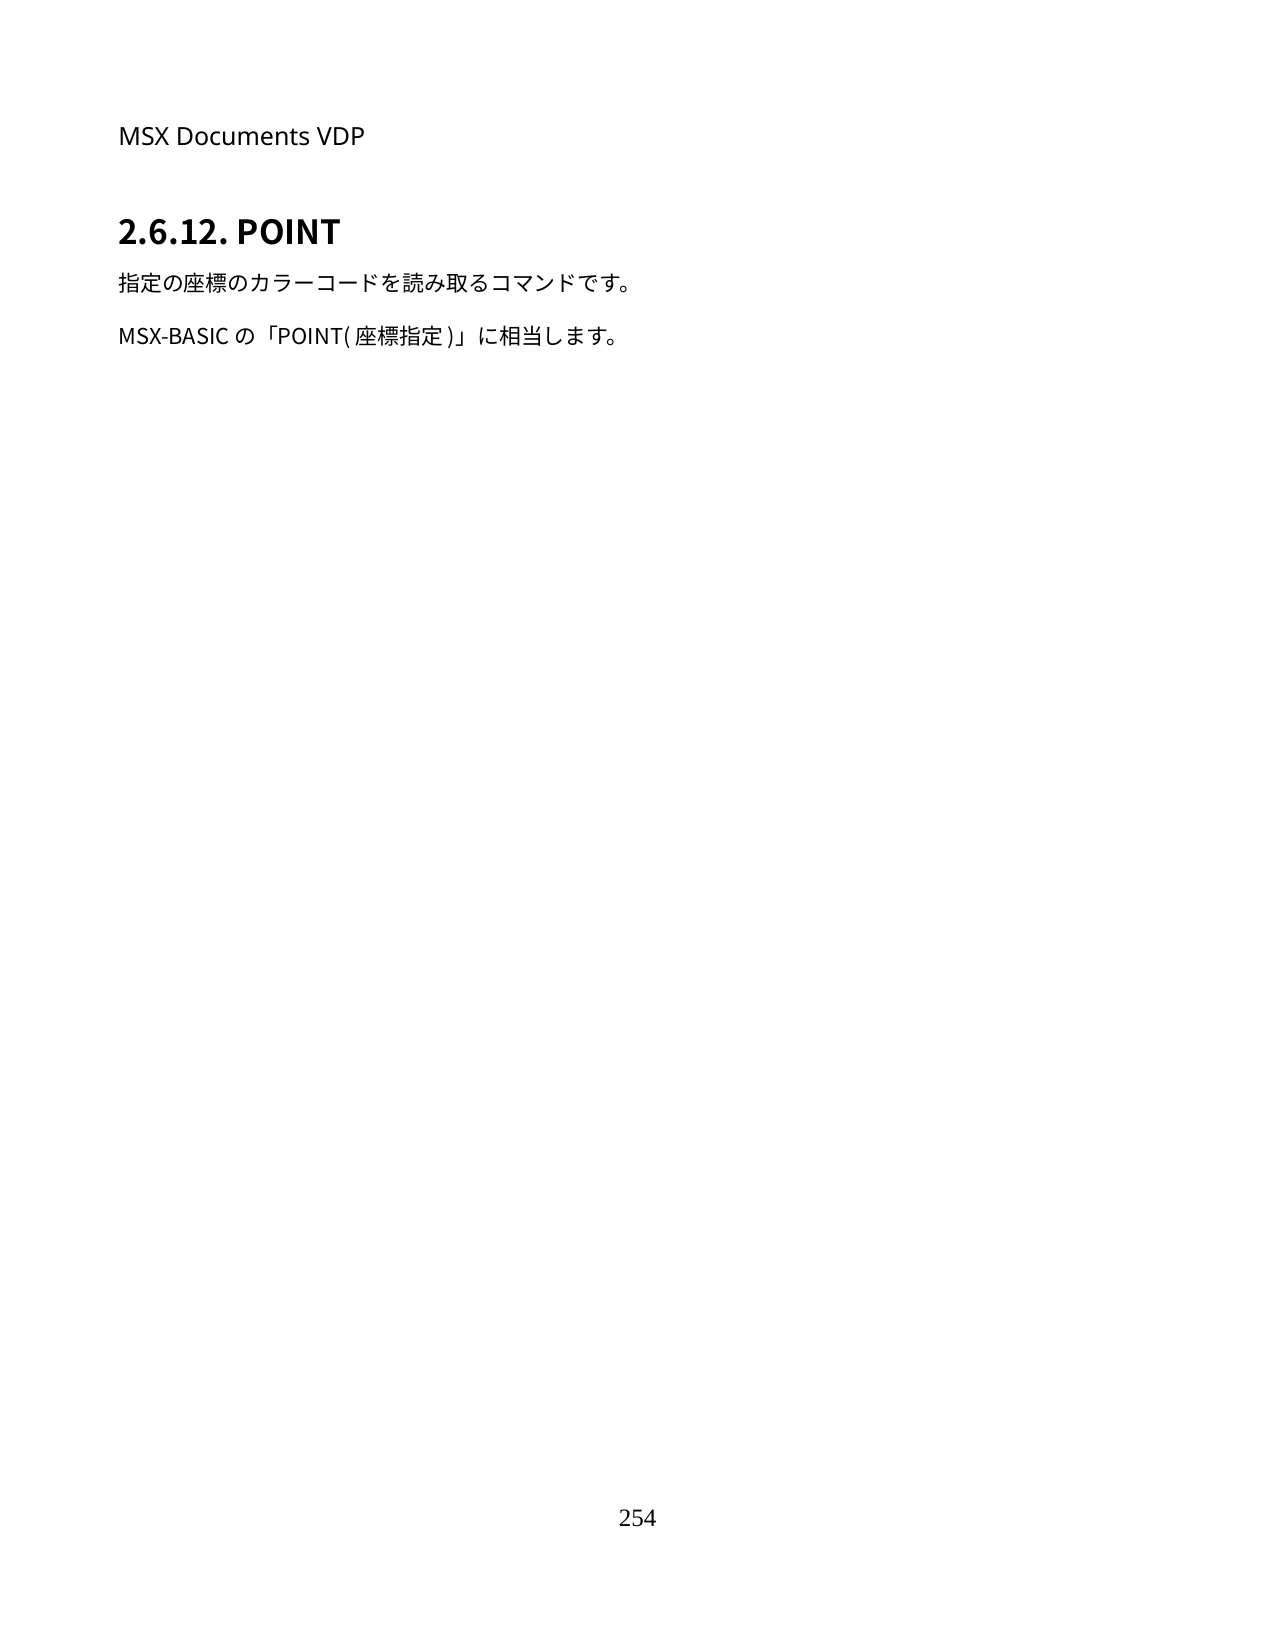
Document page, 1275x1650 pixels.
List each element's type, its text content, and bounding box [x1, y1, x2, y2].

text 指定の座標のカラーコードを読み取るコマンドです。 [118, 266, 1157, 298]
subtitle 2.6.12. POINT [118, 206, 1157, 254]
text MSX-BASICの「POINT( 座標指定 )」に相当します。 [118, 319, 1157, 351]
